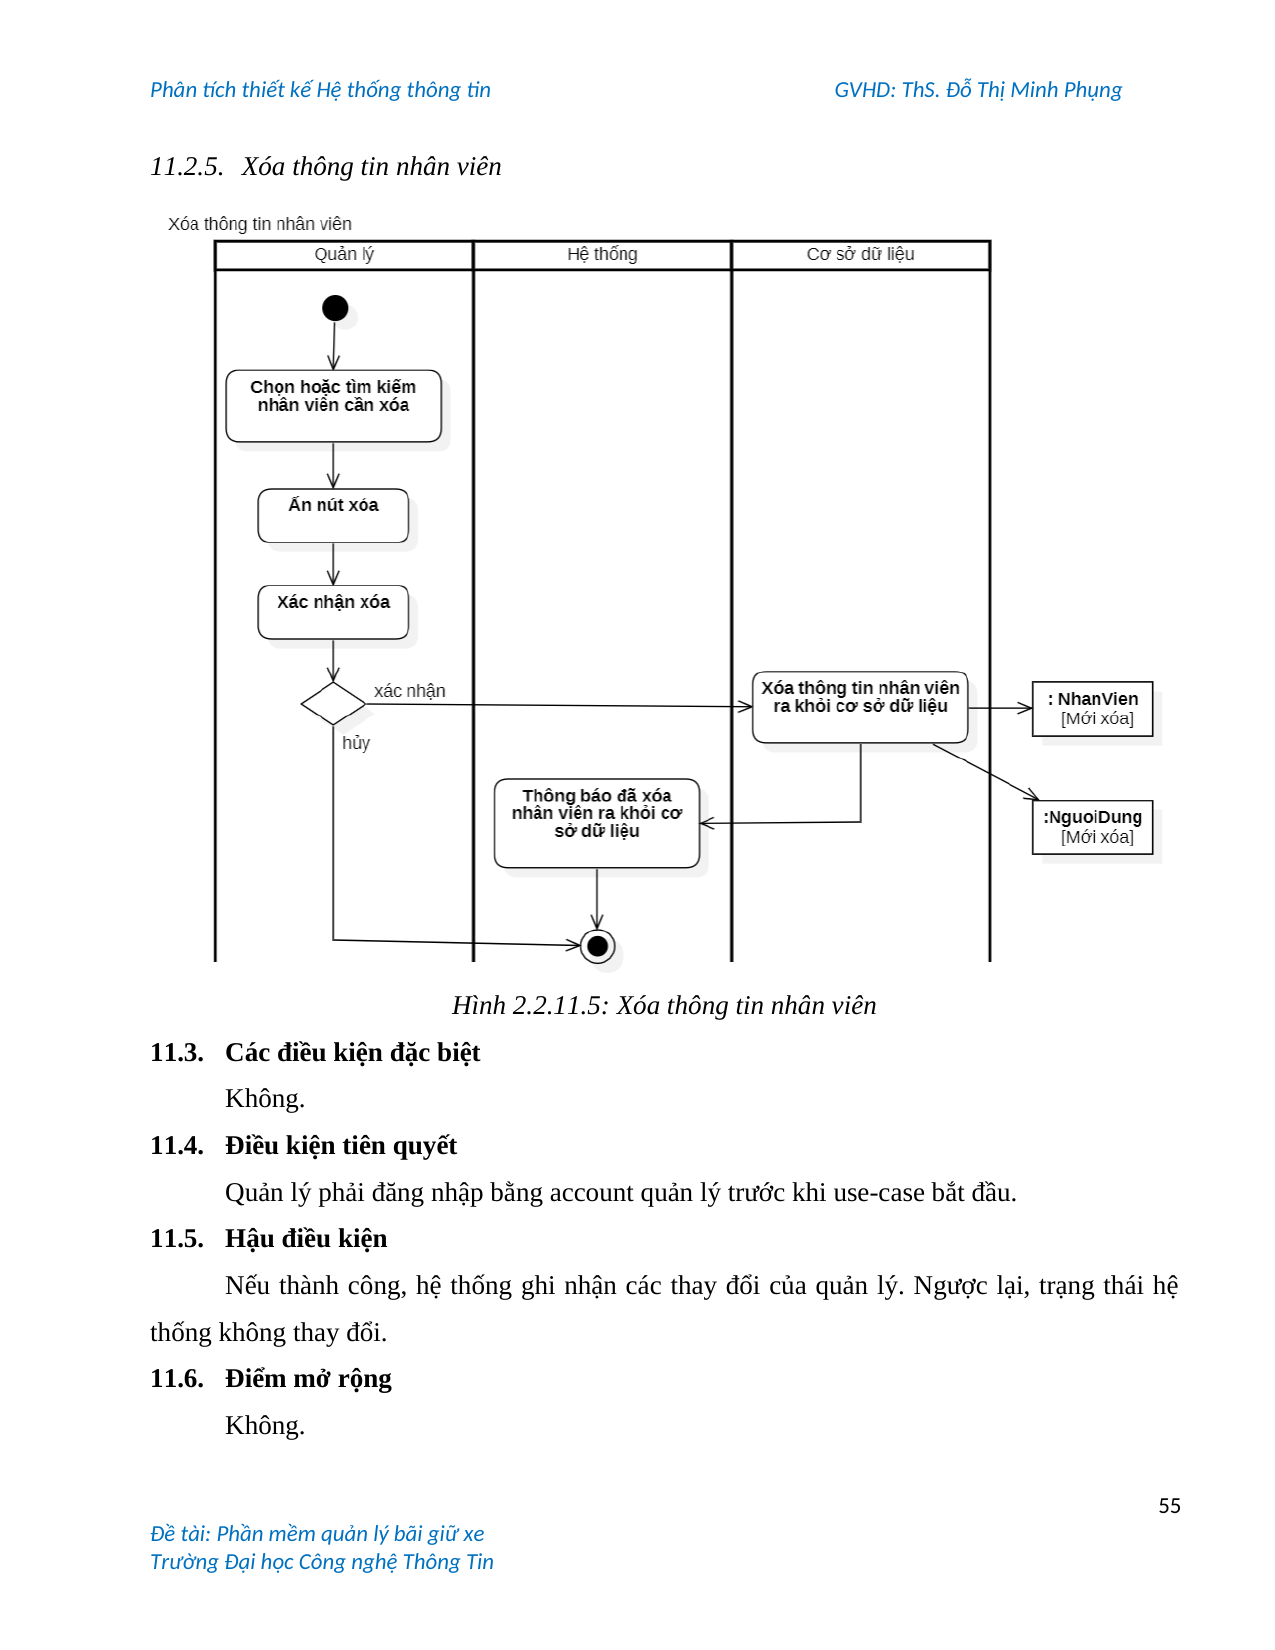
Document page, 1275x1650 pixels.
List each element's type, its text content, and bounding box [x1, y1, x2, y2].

list Các điều kiện đặc biệt [150, 1036, 1181, 1067]
list Điều kiện tiên quyết [150, 1129, 1181, 1160]
text Quản lý phải đăng nhập bằng account quản lý trước khi use-case bắt đầu. [150, 1176, 1181, 1207]
text Không. [150, 1409, 1181, 1440]
text Hình 2.2.11.5: Xóa thông tin nhân viên [150, 989, 1181, 1020]
text Nếu thành công, hệ thống ghi nhận các thay đổi của quản lý. Ngược lại, trạng thái hệ thống không thay đổi. [150, 1269, 1181, 1347]
picture [150, 196, 1182, 975]
list Điểm mở rộng [150, 1362, 1181, 1393]
list Hậu điều kiện [150, 1222, 1181, 1253]
list Xóa thông tin nhân viên [150, 150, 1181, 181]
text Không. [150, 1082, 1181, 1113]
